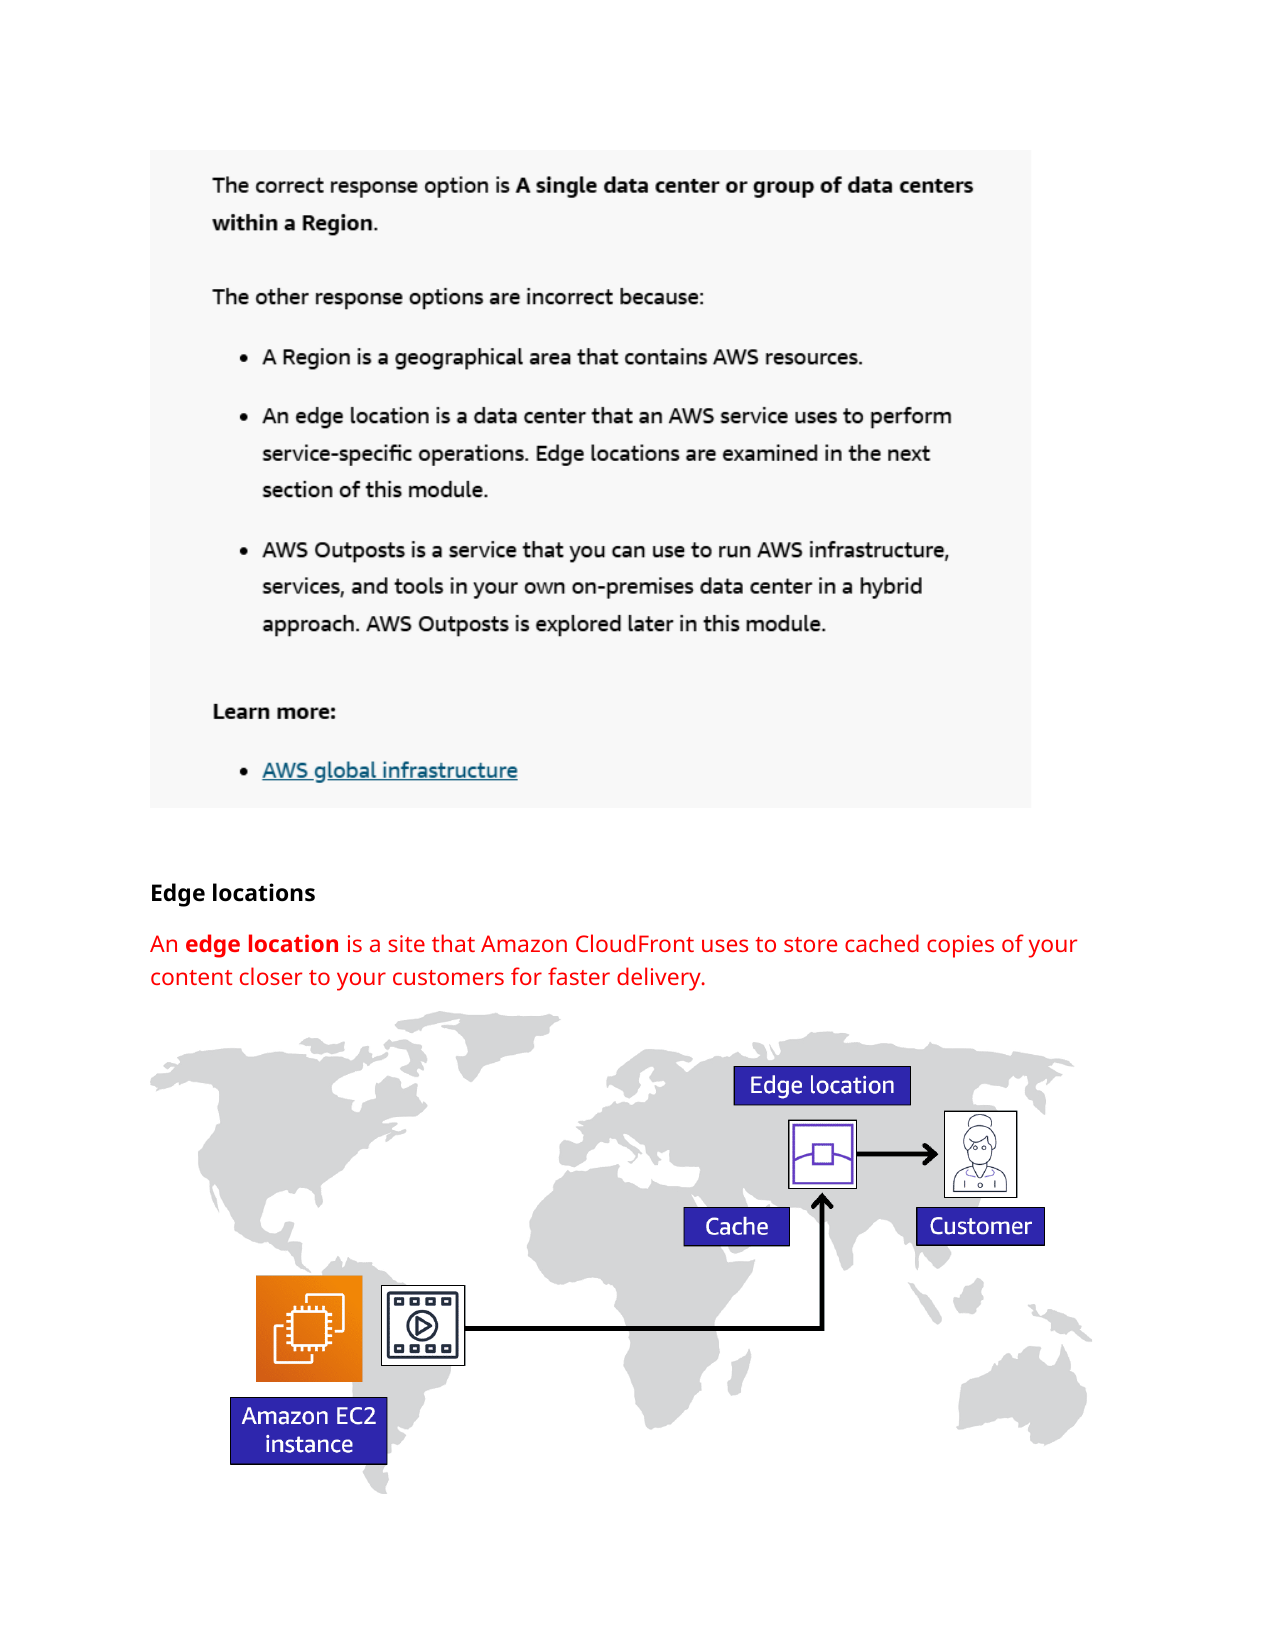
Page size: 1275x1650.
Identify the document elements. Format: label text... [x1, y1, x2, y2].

picture [150, 150, 1032, 808]
text Edge locations [150, 877, 1125, 908]
text An edge location is a site that Amazon CloudFront uses to store cached copies of your content closer to your customers for faster delivery. [150, 928, 1125, 993]
picture [150, 1011, 1093, 1494]
